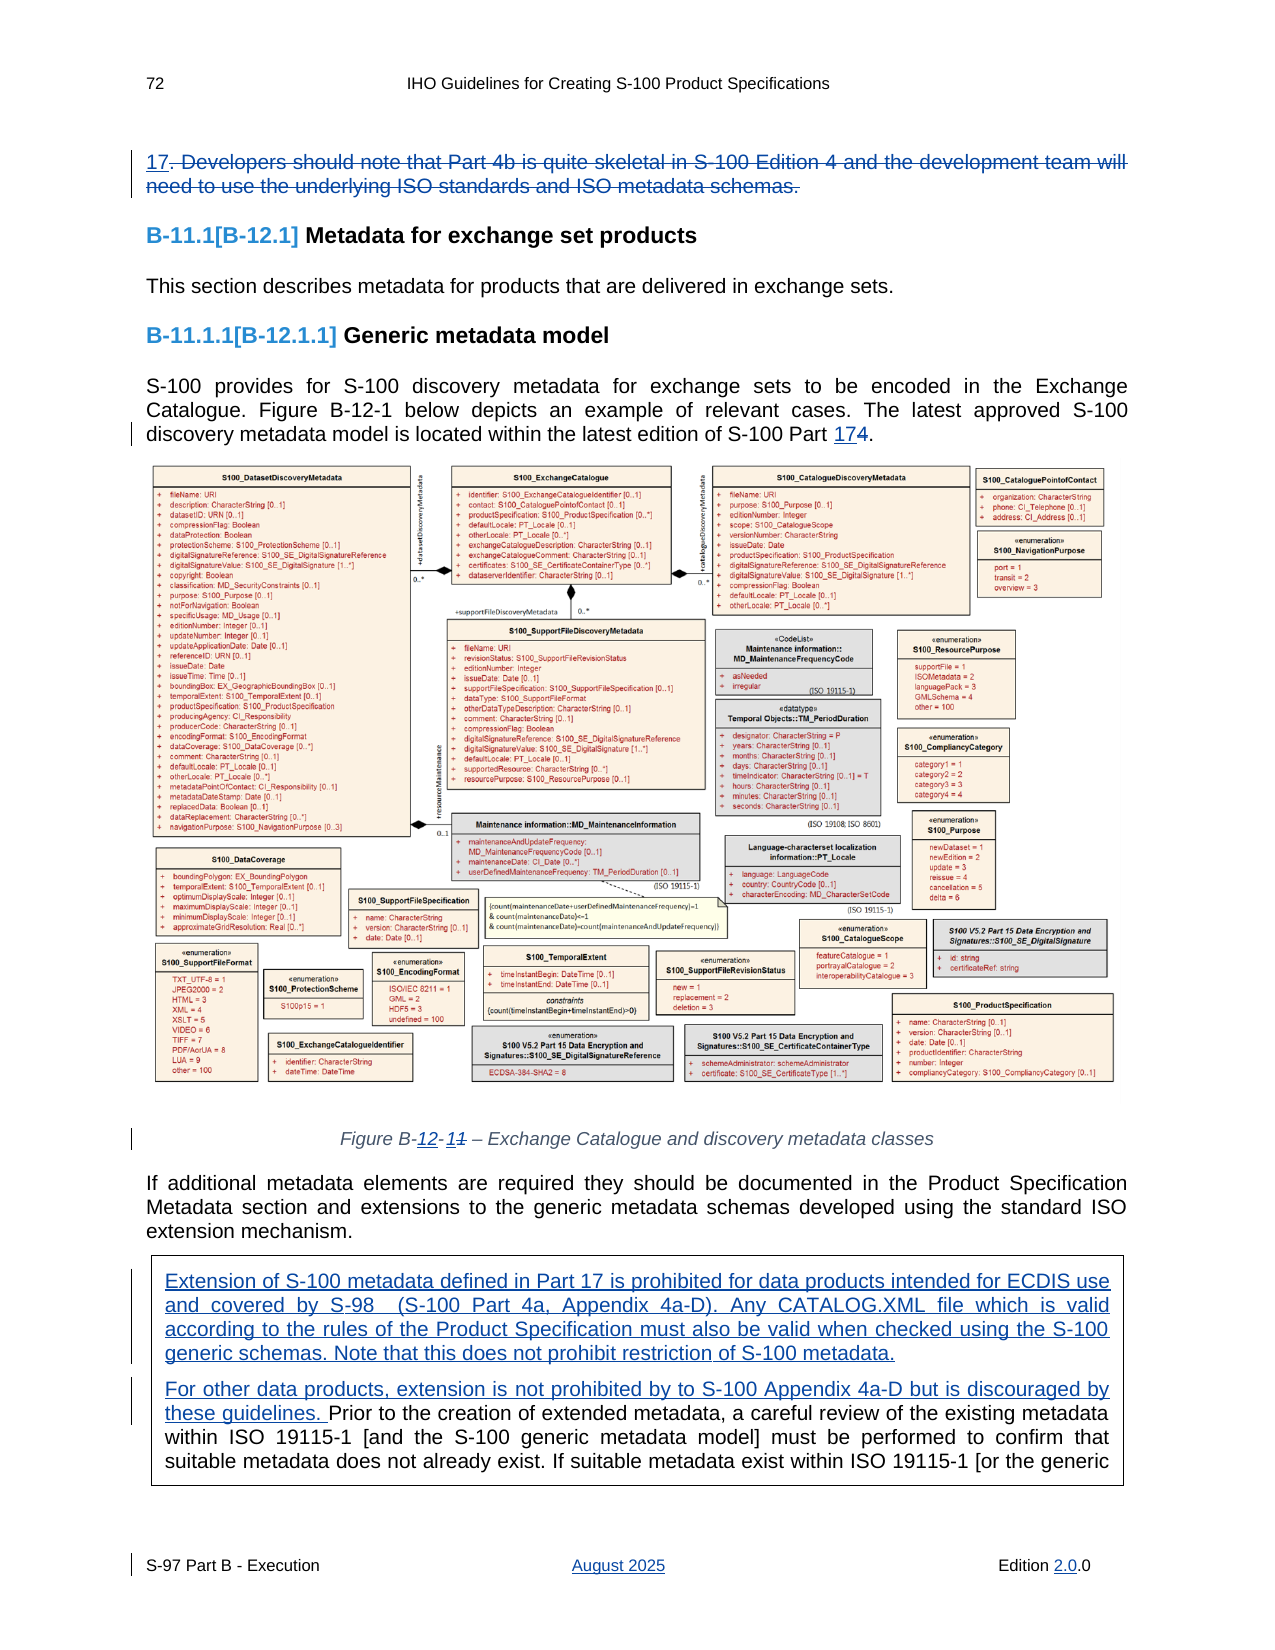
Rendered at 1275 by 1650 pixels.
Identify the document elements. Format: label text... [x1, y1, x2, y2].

subtitle Generic metadata model [146, 323, 1129, 349]
subtitle Metadata for exchange set products [146, 223, 1129, 249]
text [152, 1363, 1123, 1485]
text If additional metadata elements are required they should be documented in the Product Specification Metadata section and extensions to the generic metadata schemas developed using the standard ISO extension mechanism. [146, 1171, 1129, 1242]
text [146, 150, 1129, 198]
text This section describes metadata for products that are delivered in exchange sets. [146, 274, 1129, 298]
text Figure B-- – Exchange Catalogue and discovery metadata classes [146, 1128, 1129, 1150]
picture [145, 458, 1121, 1104]
text S-100 provides for S-100 discovery metadata for exchange sets to be encoded in the Exchange Catalogue. Figure B-12-1 below depicts an example of relevant cases. The latest approved S-100 discovery metadata model is located within the latest edition of S-100 Part . [146, 374, 1129, 446]
